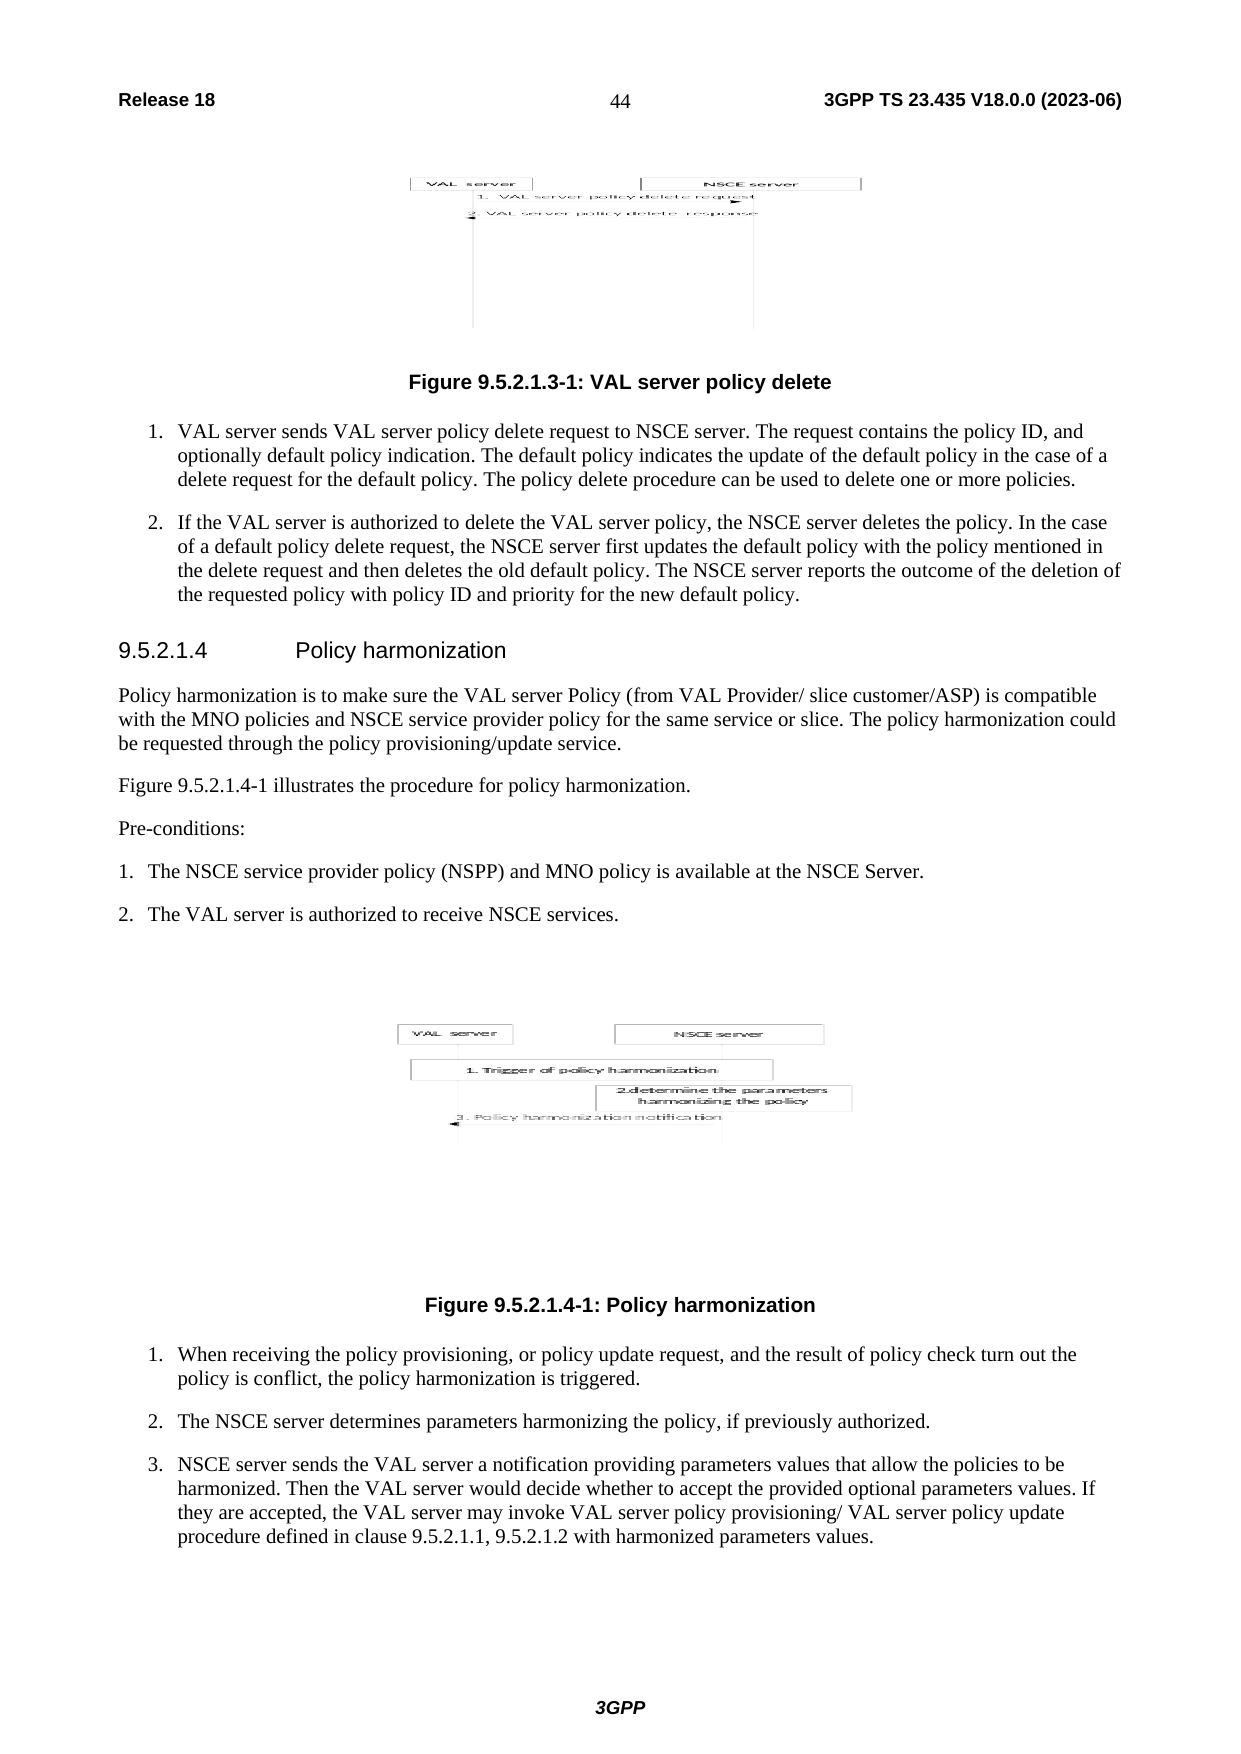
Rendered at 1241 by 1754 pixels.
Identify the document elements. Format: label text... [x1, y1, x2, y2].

text Pre-conditions: [118, 816, 1101, 840]
text 1. The NSCE service provider policy (NSPP) and MNO policy is available at the NSCE Server. [118, 859, 1101, 883]
text 1. When receiving the policy provisioning, or policy update request, and the result of policy check turn out the policy is conflict, the policy harmonization is triggered. [148, 1342, 1122, 1390]
text Policy harmonization is to make sure the VAL server Policy (from VAL Provider/ slice customer/ASP) is compatible with the MNO policies and NSCE service provider policy for the same service or slice. The policy harmonization could be requested through the policy provisioning/update service. [118, 682, 1122, 755]
text Figure 9.5.2.1.3-1: VAL server policy delete [118, 370, 1122, 394]
text 3. NSCE server sends the VAL server a notification providing parameters values that allow the policies to be harmonized. Then the VAL server would decide whether to accept the provided optional parameters values. If they are accepted, the VAL server may invoke VAL server policy provisioning/ VAL server policy update procedure defined in clause 9.5.2.1.1, 9.5.2.1.2 with harmonized parameters values. [148, 1452, 1122, 1548]
text 1. VAL server sends VAL server policy delete request to NSCE server. The request contains the policy ID, and optionally default policy indication. The default policy indicates the update of the default policy in the case of a delete request for the default policy. The policy delete procedure can be used to delete one or more policies. [148, 419, 1122, 491]
text Figure 9.5.2.1.4-1: Policy harmonization [118, 1293, 1122, 1317]
text Figure 9.5.2.1.4-1 illustrates the procedure for policy harmonization. [118, 773, 1122, 797]
text 2. If the VAL server is authorized to delete the VAL server policy, the NSCE server deletes the policy. In the case of a default policy delete request, the NSCE server first updates the default policy with the policy mentioned in the delete request and then deletes the old default policy. The NSCE server reports the outcome of the deletion of the requested policy with policy ID and priority for the new default policy. [148, 510, 1122, 606]
text 2. The VAL server is authorized to receive NSCE services. [118, 902, 1101, 926]
subtitle 9.5.2.1.4 Policy harmonization [118, 637, 1122, 664]
text 2. The NSCE server determines parameters harmonizing the policy, if previously authorized. [148, 1409, 1122, 1433]
